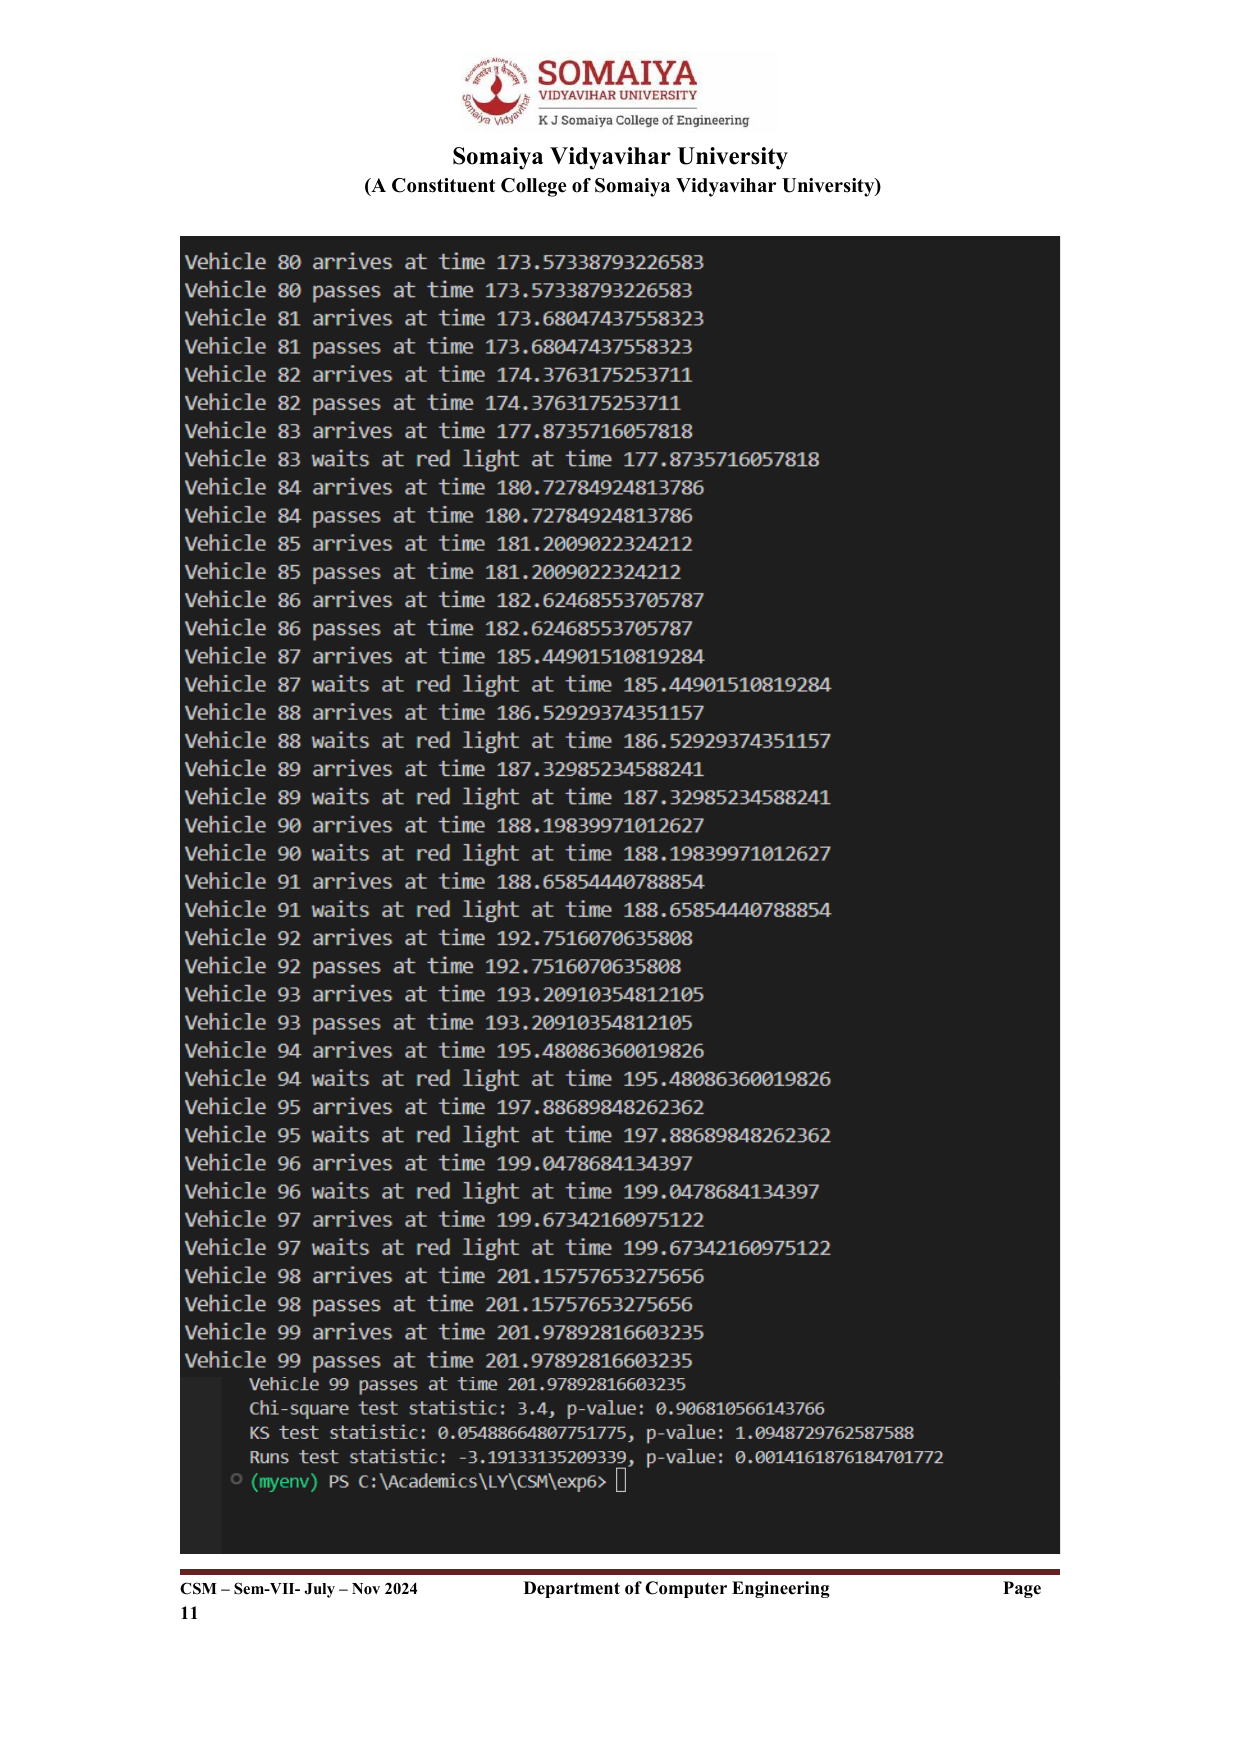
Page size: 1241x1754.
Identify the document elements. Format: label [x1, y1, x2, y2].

picture [460, 51, 780, 133]
picture [180, 236, 1061, 1554]
